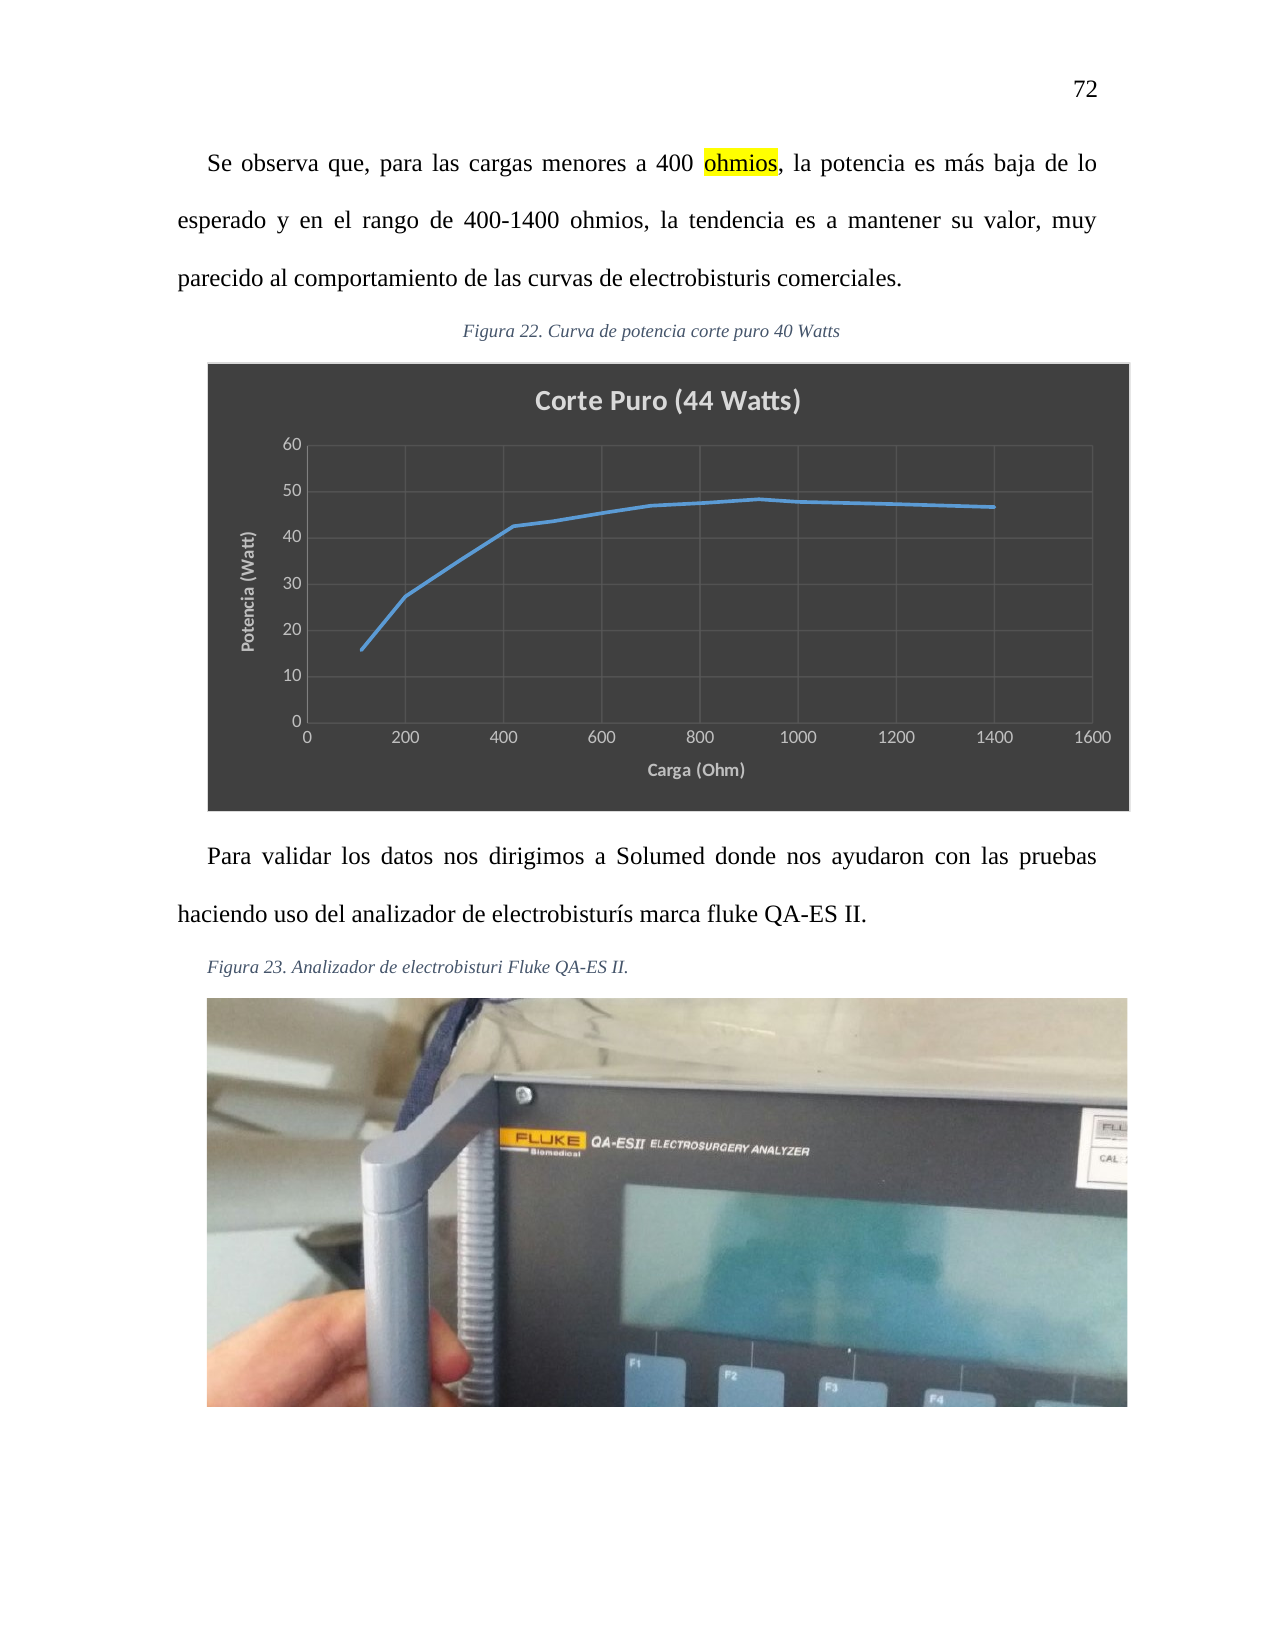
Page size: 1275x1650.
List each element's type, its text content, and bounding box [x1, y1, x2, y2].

text Se observa que, para las cargas menores a 400 ohmios, la potencia es más baja de lo esperado y en el rango de 400-1400 ohmios, la tendencia es a mantener su valor, muy parecido al comportamiento de las curvas de electrobisturis comerciales. [177, 148, 1098, 291]
text Para validar los datos nos dirigimos a Solumed donde nos ayudaron con las pruebas haciendo uso del analizador de electrobisturís marca fluke QA-ES II. [177, 841, 1098, 927]
picture [206, 998, 1128, 1407]
